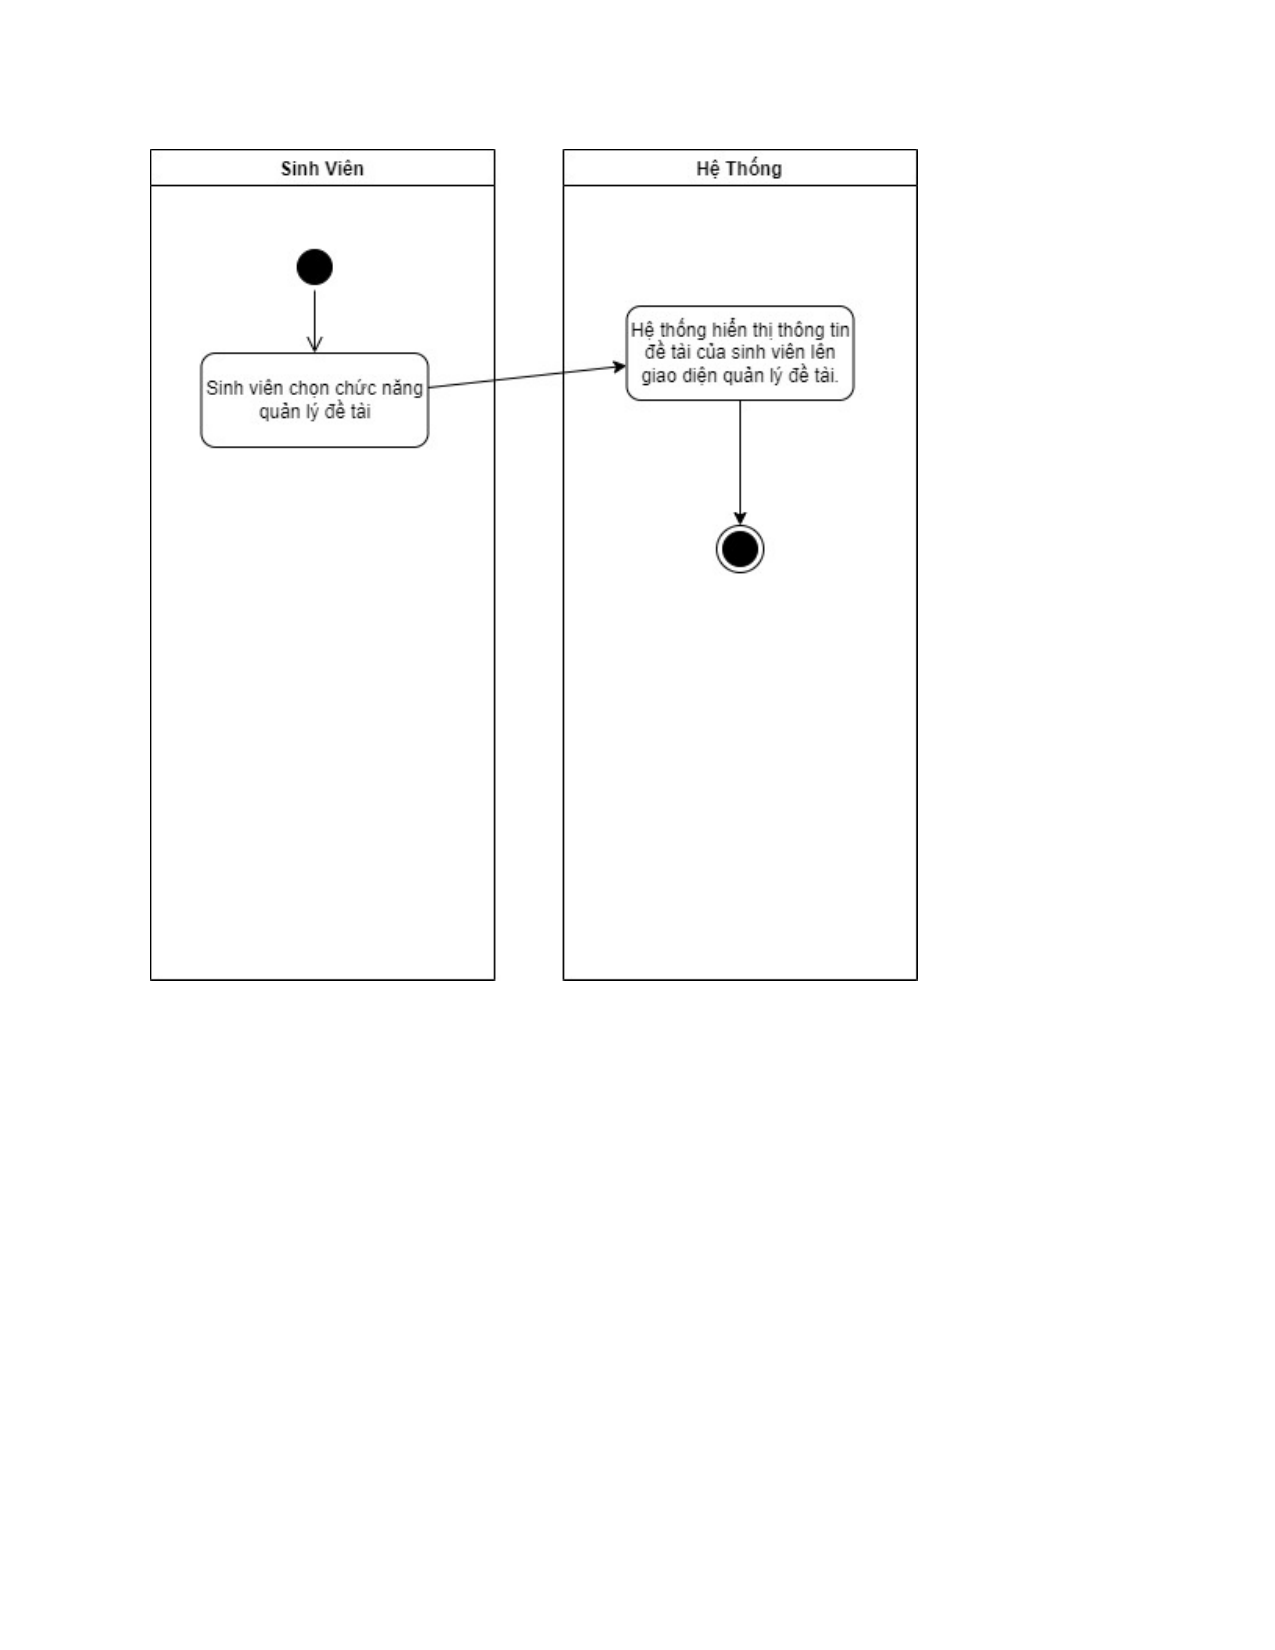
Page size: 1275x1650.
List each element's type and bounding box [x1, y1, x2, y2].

picture [150, 149, 918, 981]
